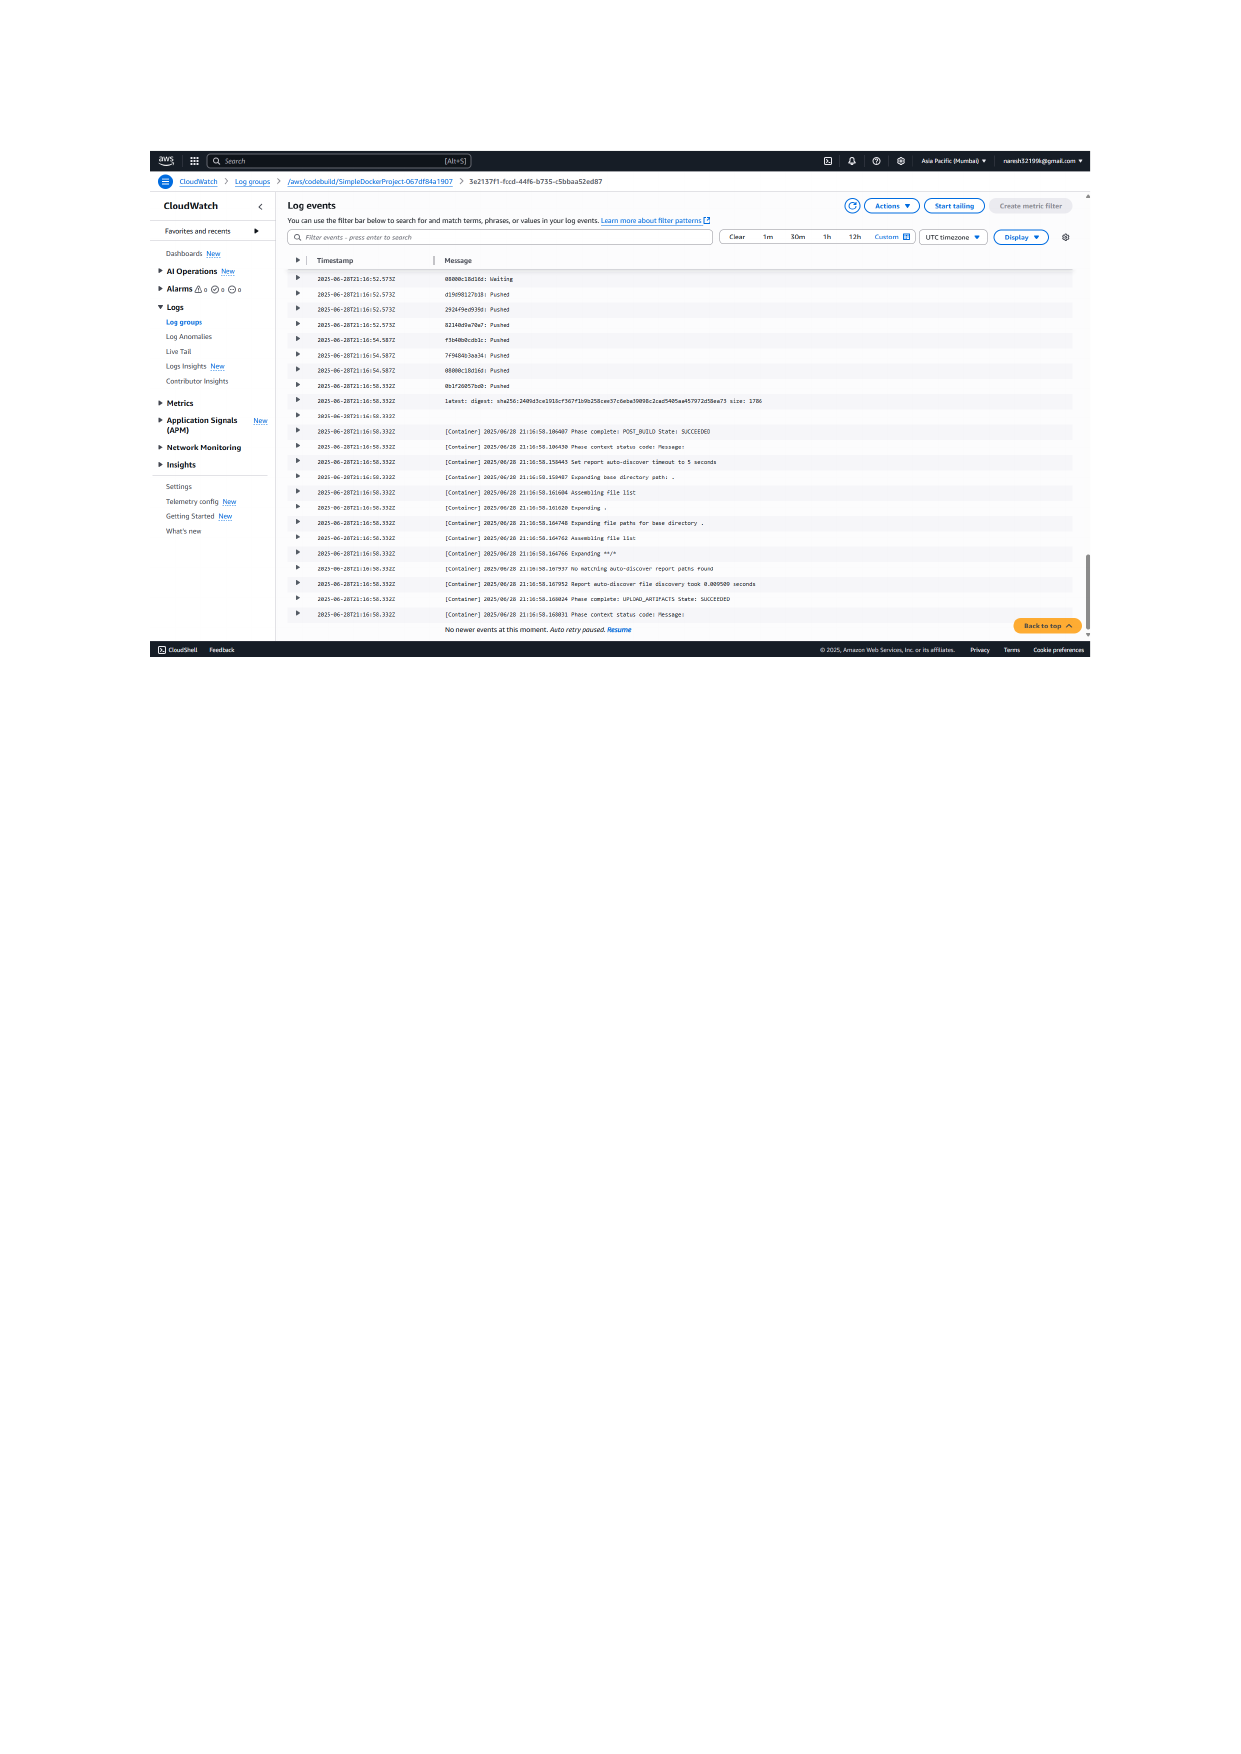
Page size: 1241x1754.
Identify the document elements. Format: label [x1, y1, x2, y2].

picture [150, 150, 1091, 657]
